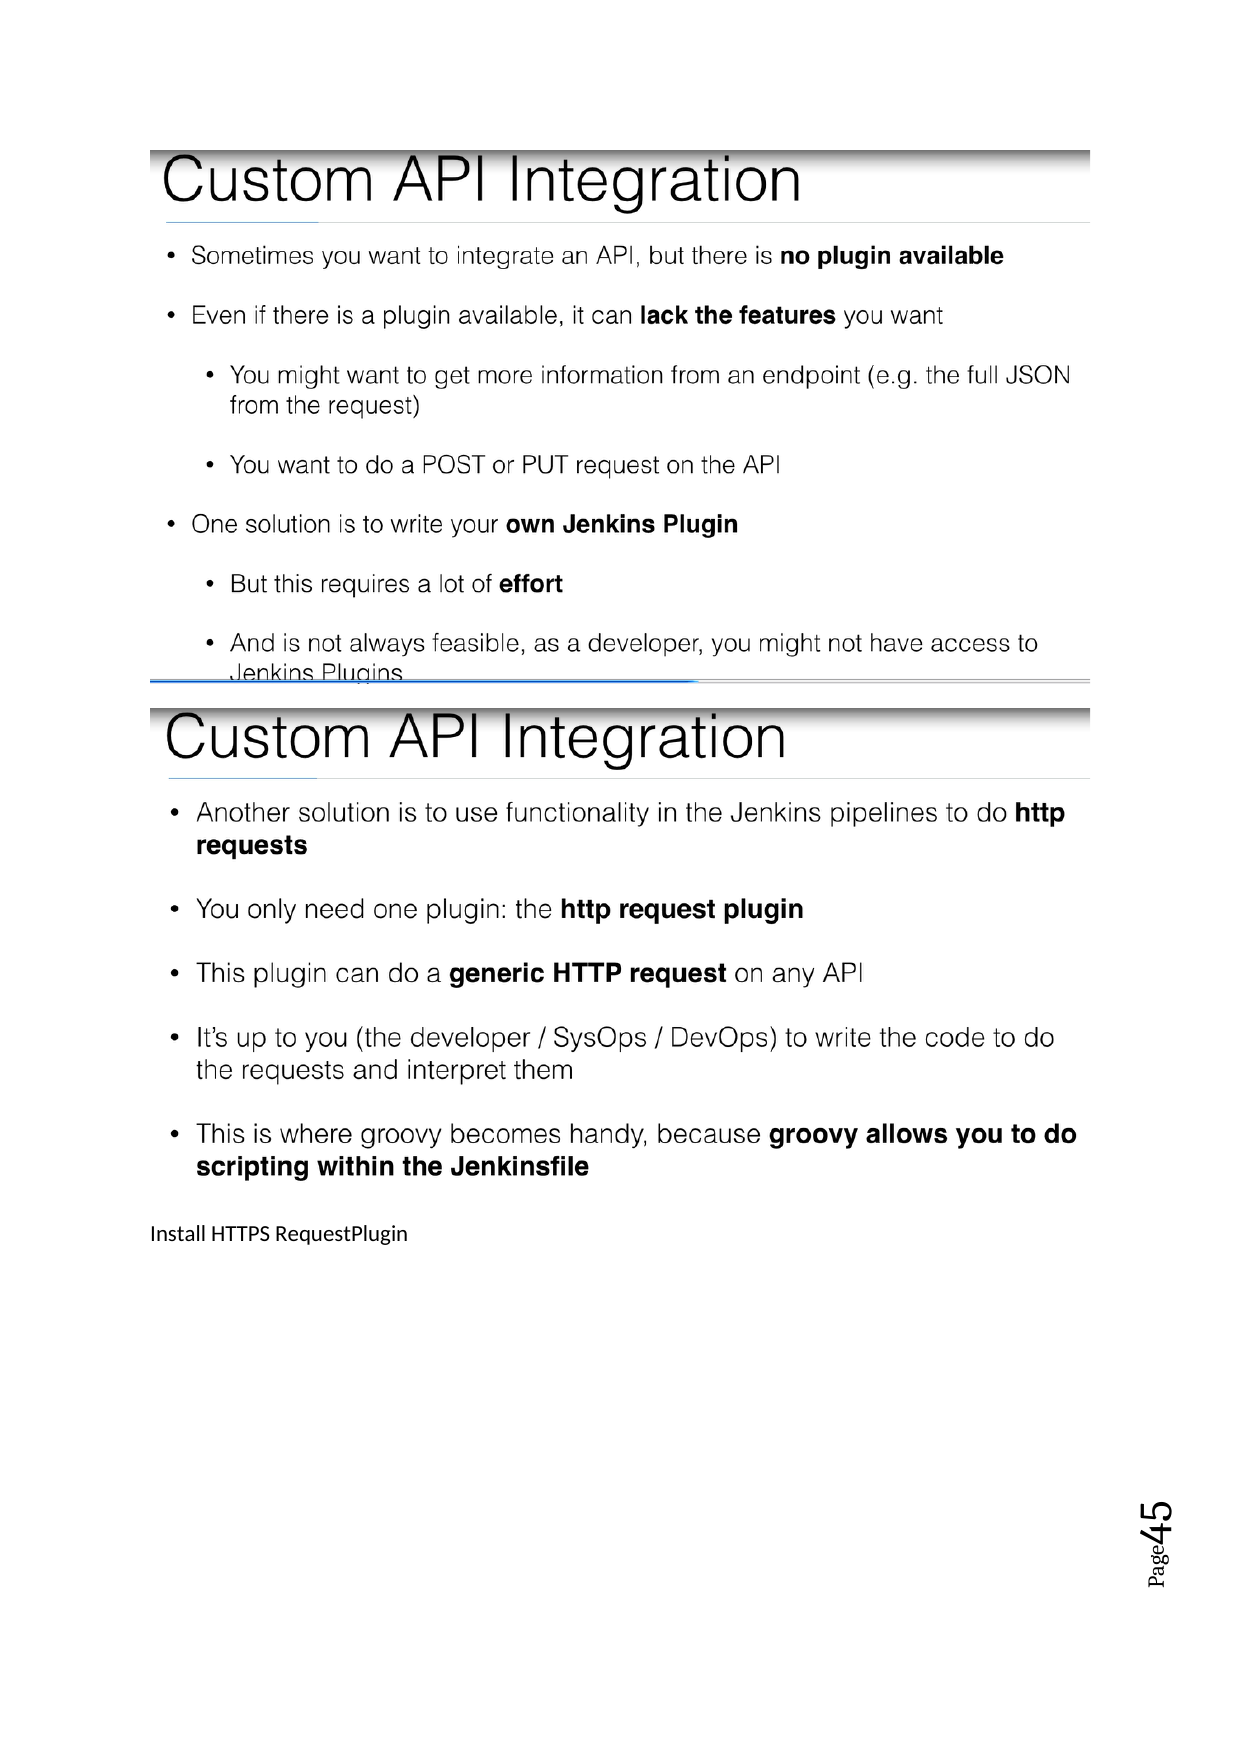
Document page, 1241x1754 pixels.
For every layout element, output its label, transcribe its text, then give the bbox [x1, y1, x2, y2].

text Install HTTPS RequestPlugin [150, 1219, 1090, 1247]
picture [150, 708, 1091, 1194]
picture [150, 150, 1091, 684]
